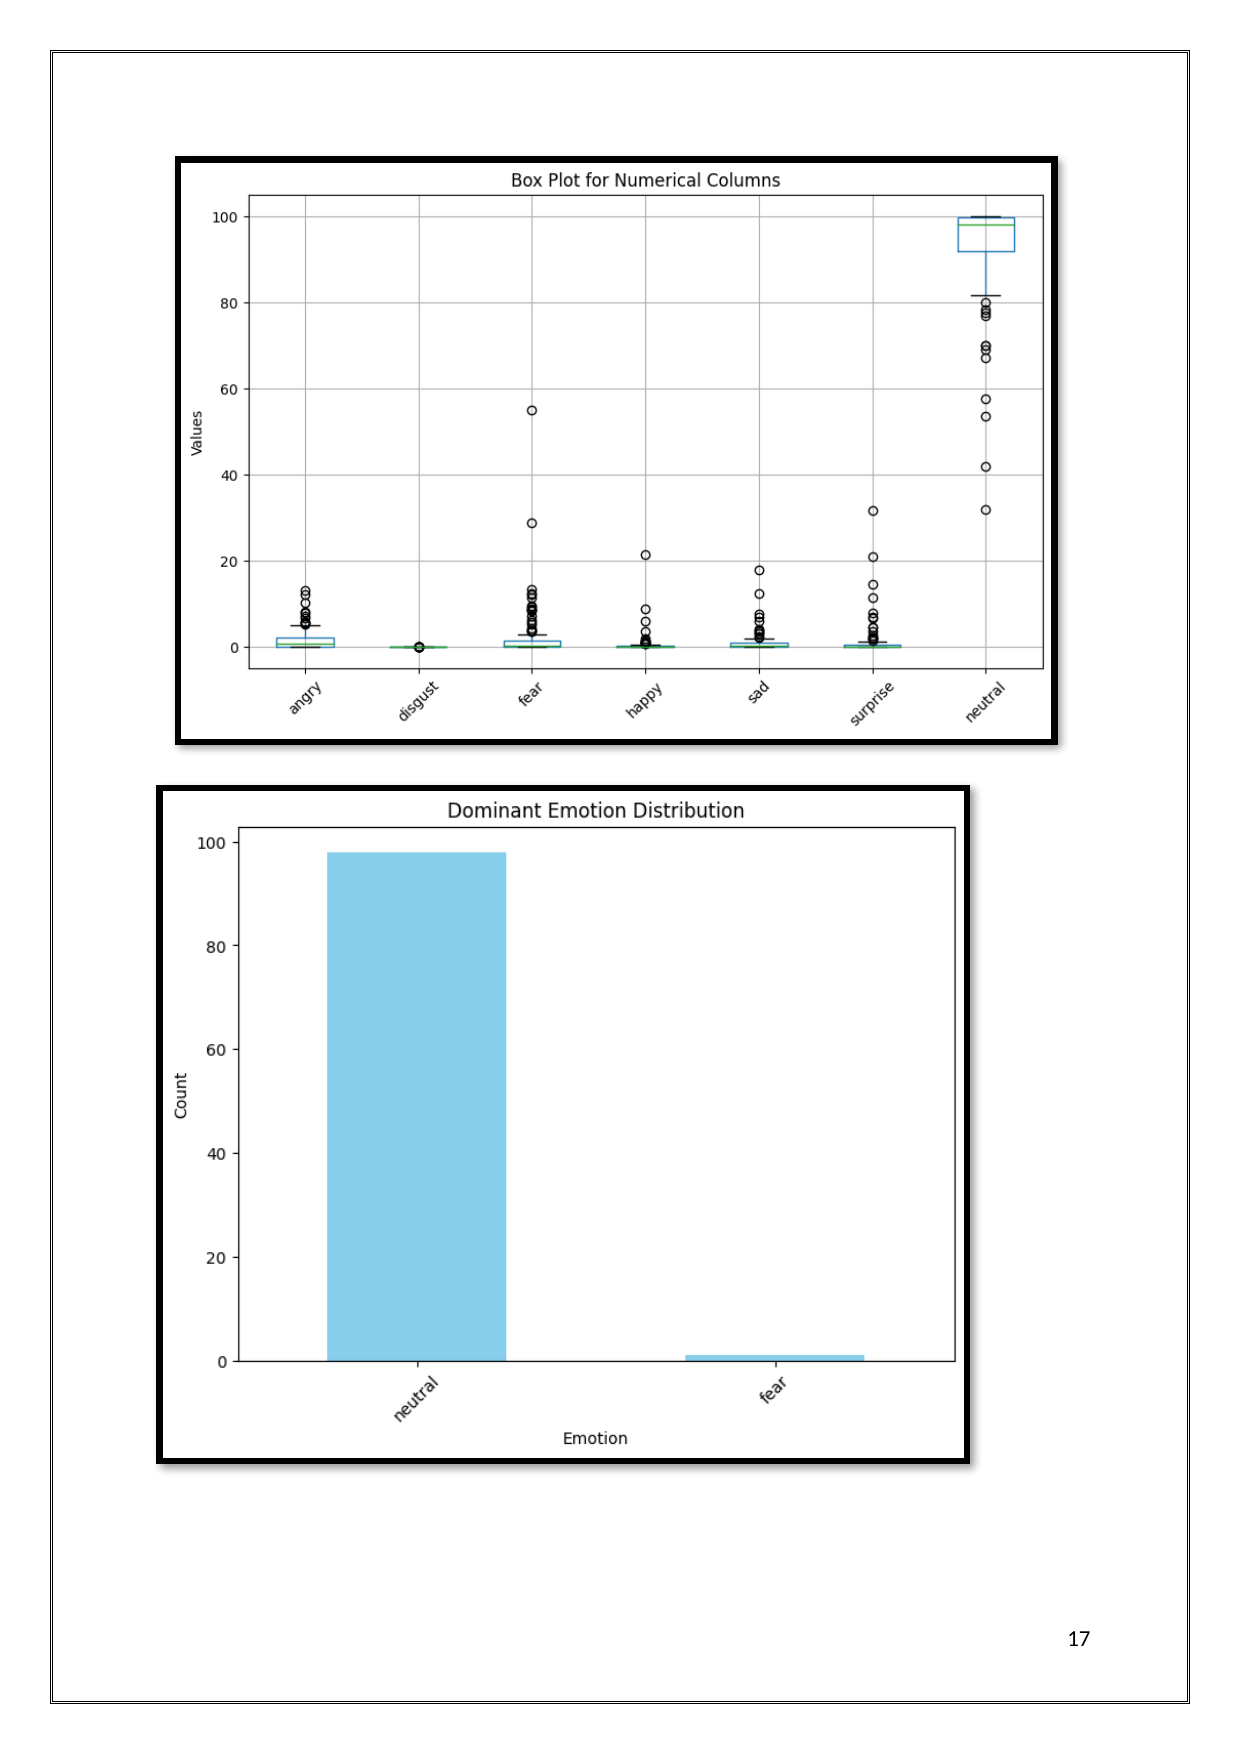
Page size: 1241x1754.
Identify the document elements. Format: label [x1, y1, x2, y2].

picture [181, 163, 1051, 739]
picture [163, 791, 964, 1458]
